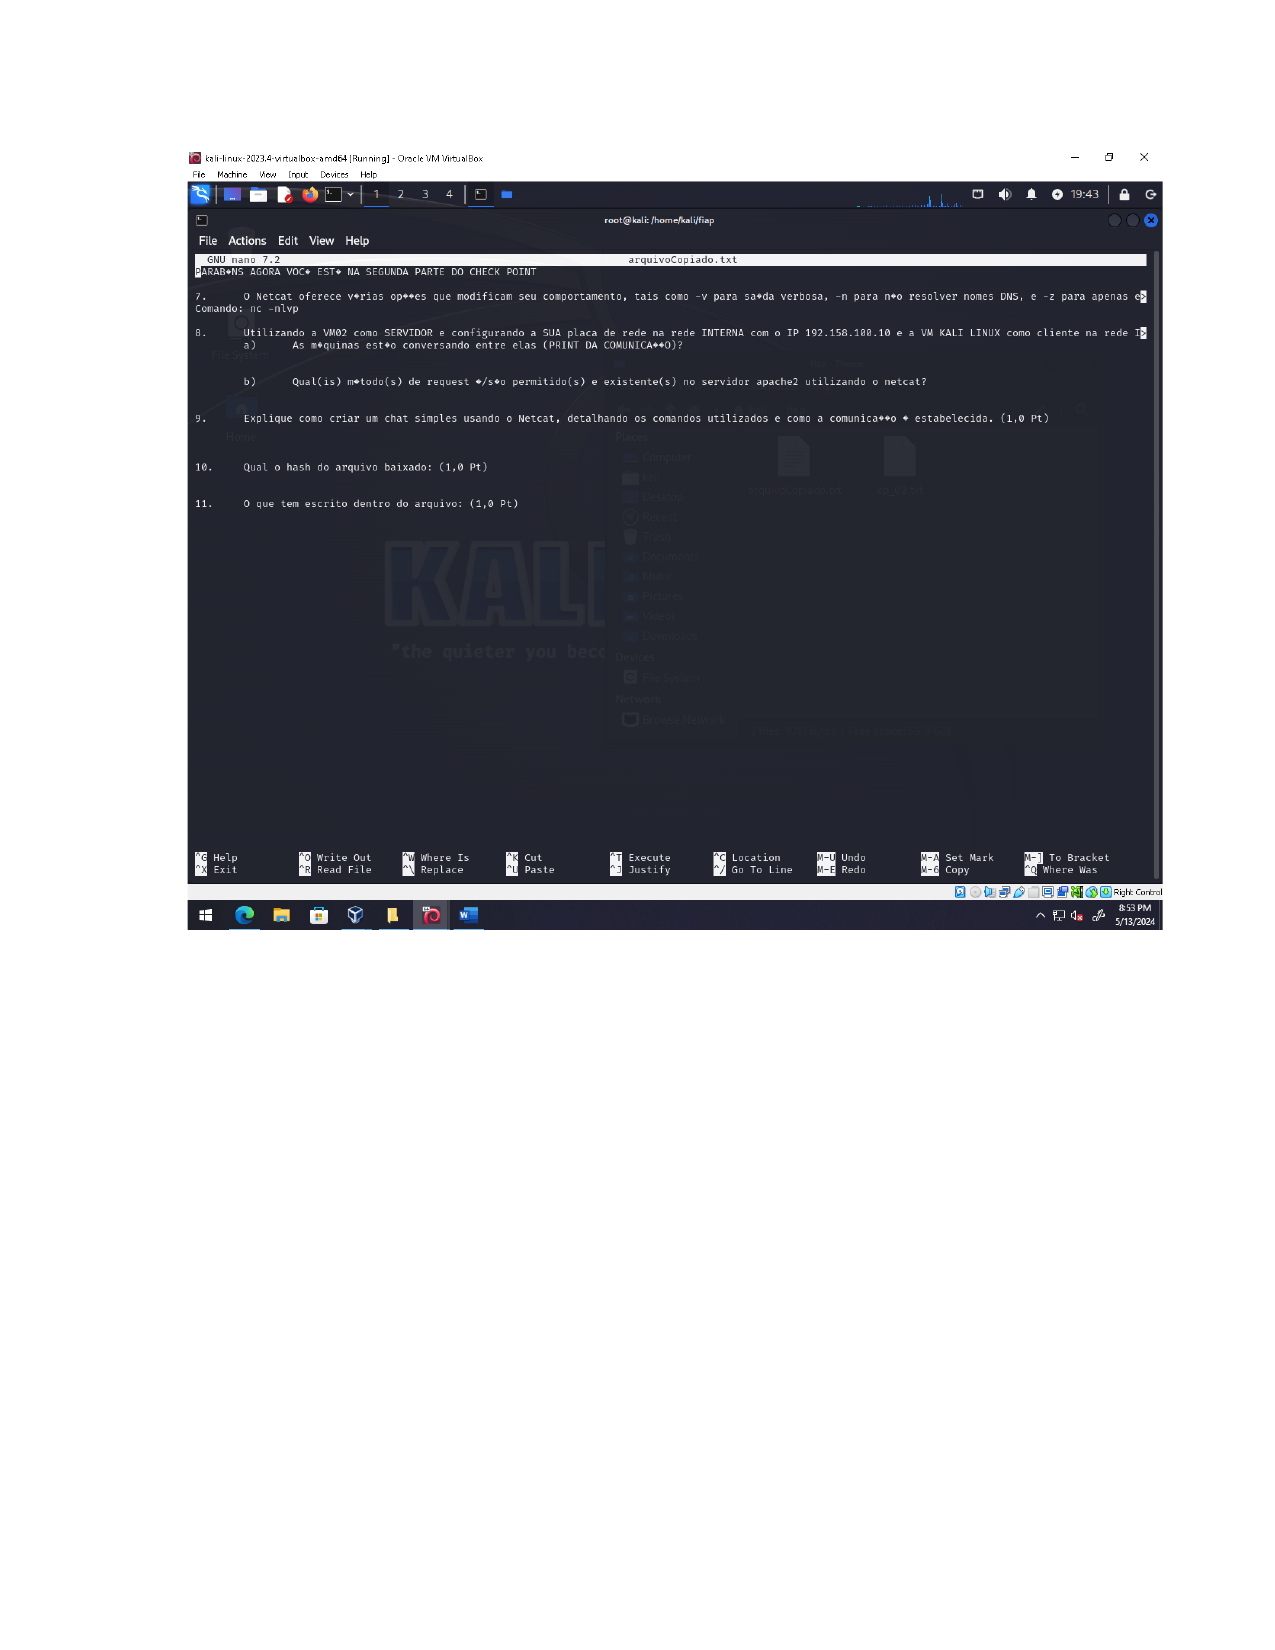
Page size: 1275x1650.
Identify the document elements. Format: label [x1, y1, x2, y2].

picture [187, 150, 1163, 930]
